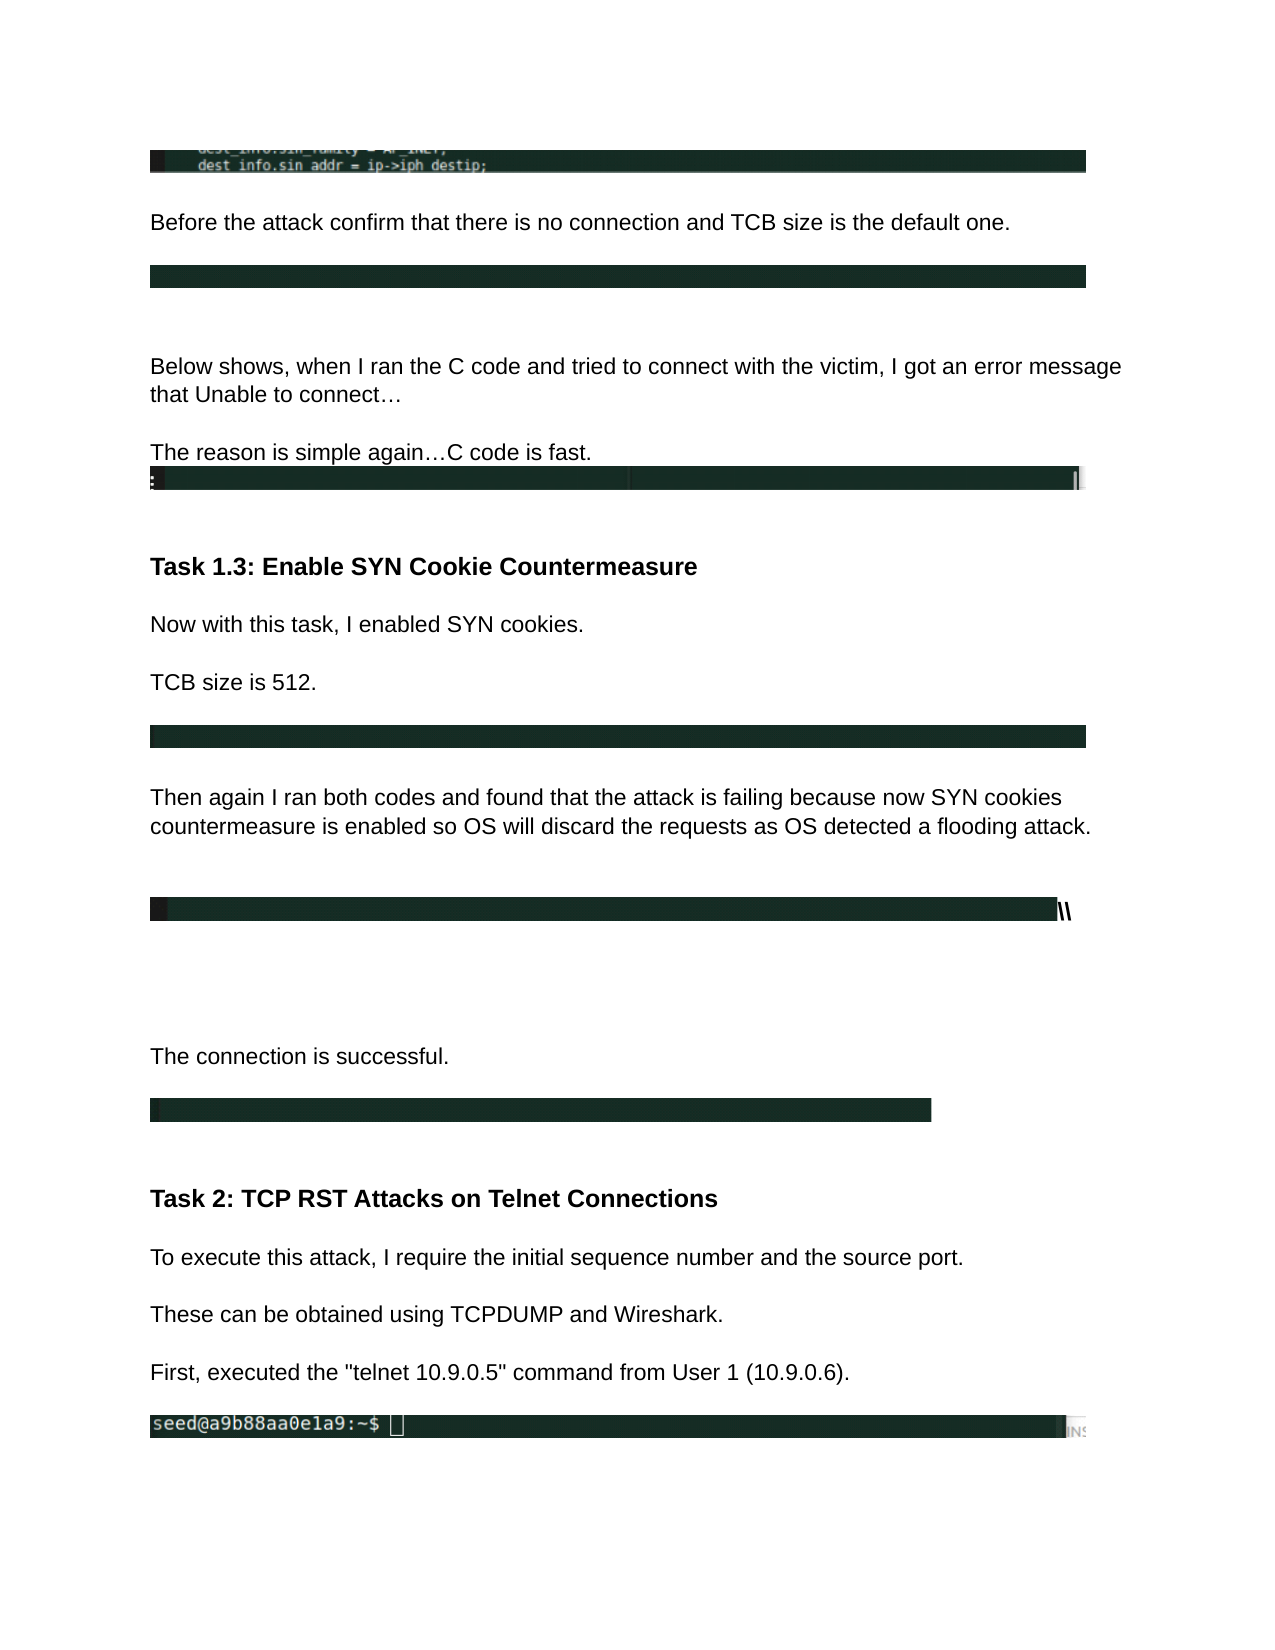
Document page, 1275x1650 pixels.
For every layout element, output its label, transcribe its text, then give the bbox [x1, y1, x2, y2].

text These can be obtained using TCPDUMP and Wireshark. [150, 1300, 1125, 1329]
text The reason is simple again…C code is fast. [150, 437, 1125, 466]
text Then again I ran both codes and found that the attack is failing because now SYN cookies countermeasure is enabled so OS will discard the requests as OS detected a flooding attack. [150, 782, 1125, 840]
text TCB size is 512. [150, 667, 1125, 696]
text First, executed the "telnet 10.9.0.5" command from User 1 (10.9.0.6). [150, 1357, 1125, 1415]
text Task 1.3: Enable SYN Cookie Countermeasure [150, 552, 1125, 581]
text To execute this attack, I require the initial sequence number and the source port. [150, 1242, 1125, 1271]
text The connection is successful. [150, 1041, 1125, 1070]
text Below shows, when I ran the C code and tried to connect with the victim, I got an error message that Unable to connect… [150, 351, 1125, 409]
text Task 2: TCP RST Attacks on Telnet Connections [150, 1185, 1125, 1214]
text \\ [150, 897, 1125, 926]
text Now with this task, I enabled SYN cookies. [150, 610, 1125, 639]
text Before the attack confirm that there is no connection and TCB size is the default one. [150, 207, 1125, 236]
